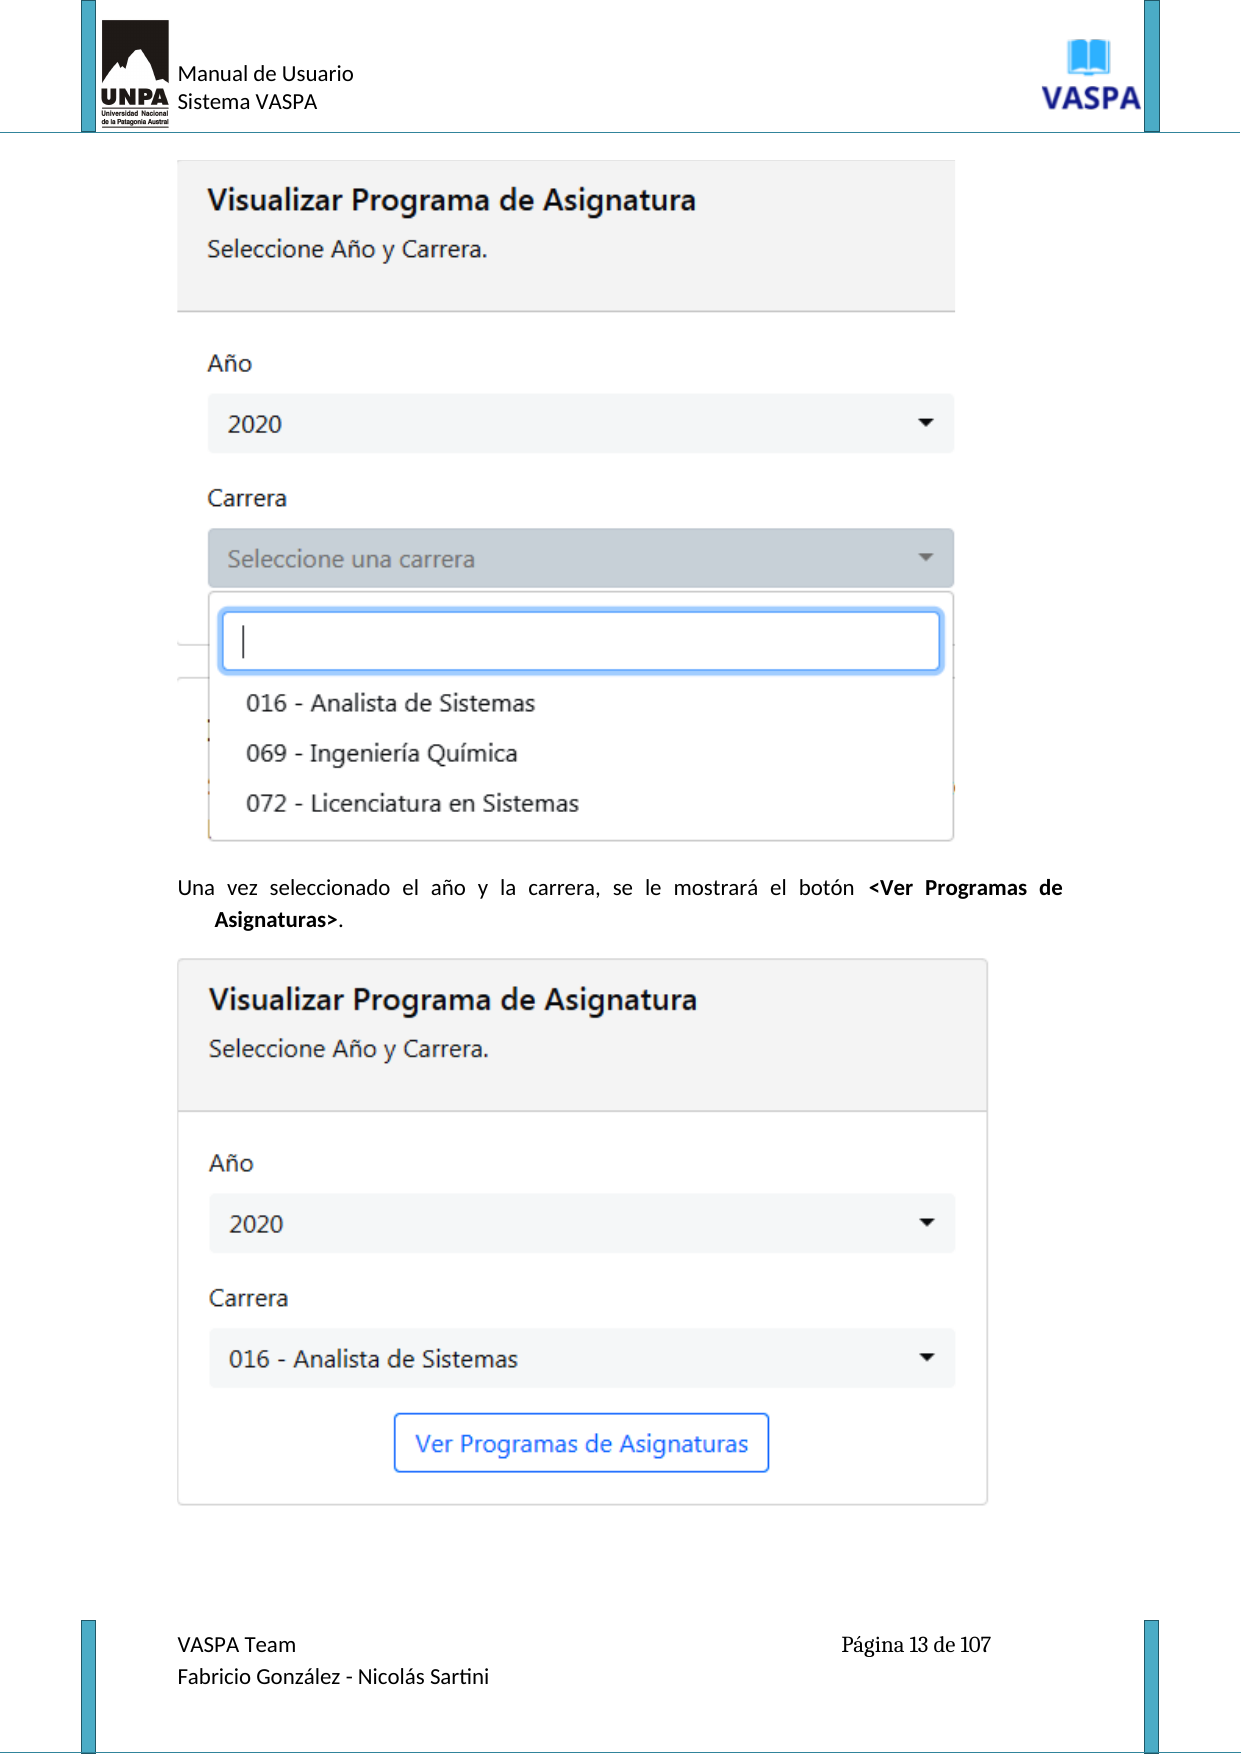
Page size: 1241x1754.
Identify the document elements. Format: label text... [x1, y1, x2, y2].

picture [177, 958, 993, 1512]
text Una vez seleccionado el año y la carrera, se le mostrará el botón <Ver Programas de Asignaturas>. [177, 873, 1063, 933]
picture [177, 160, 956, 848]
picture [1036, 19, 1146, 129]
picture [100, 18, 170, 129]
